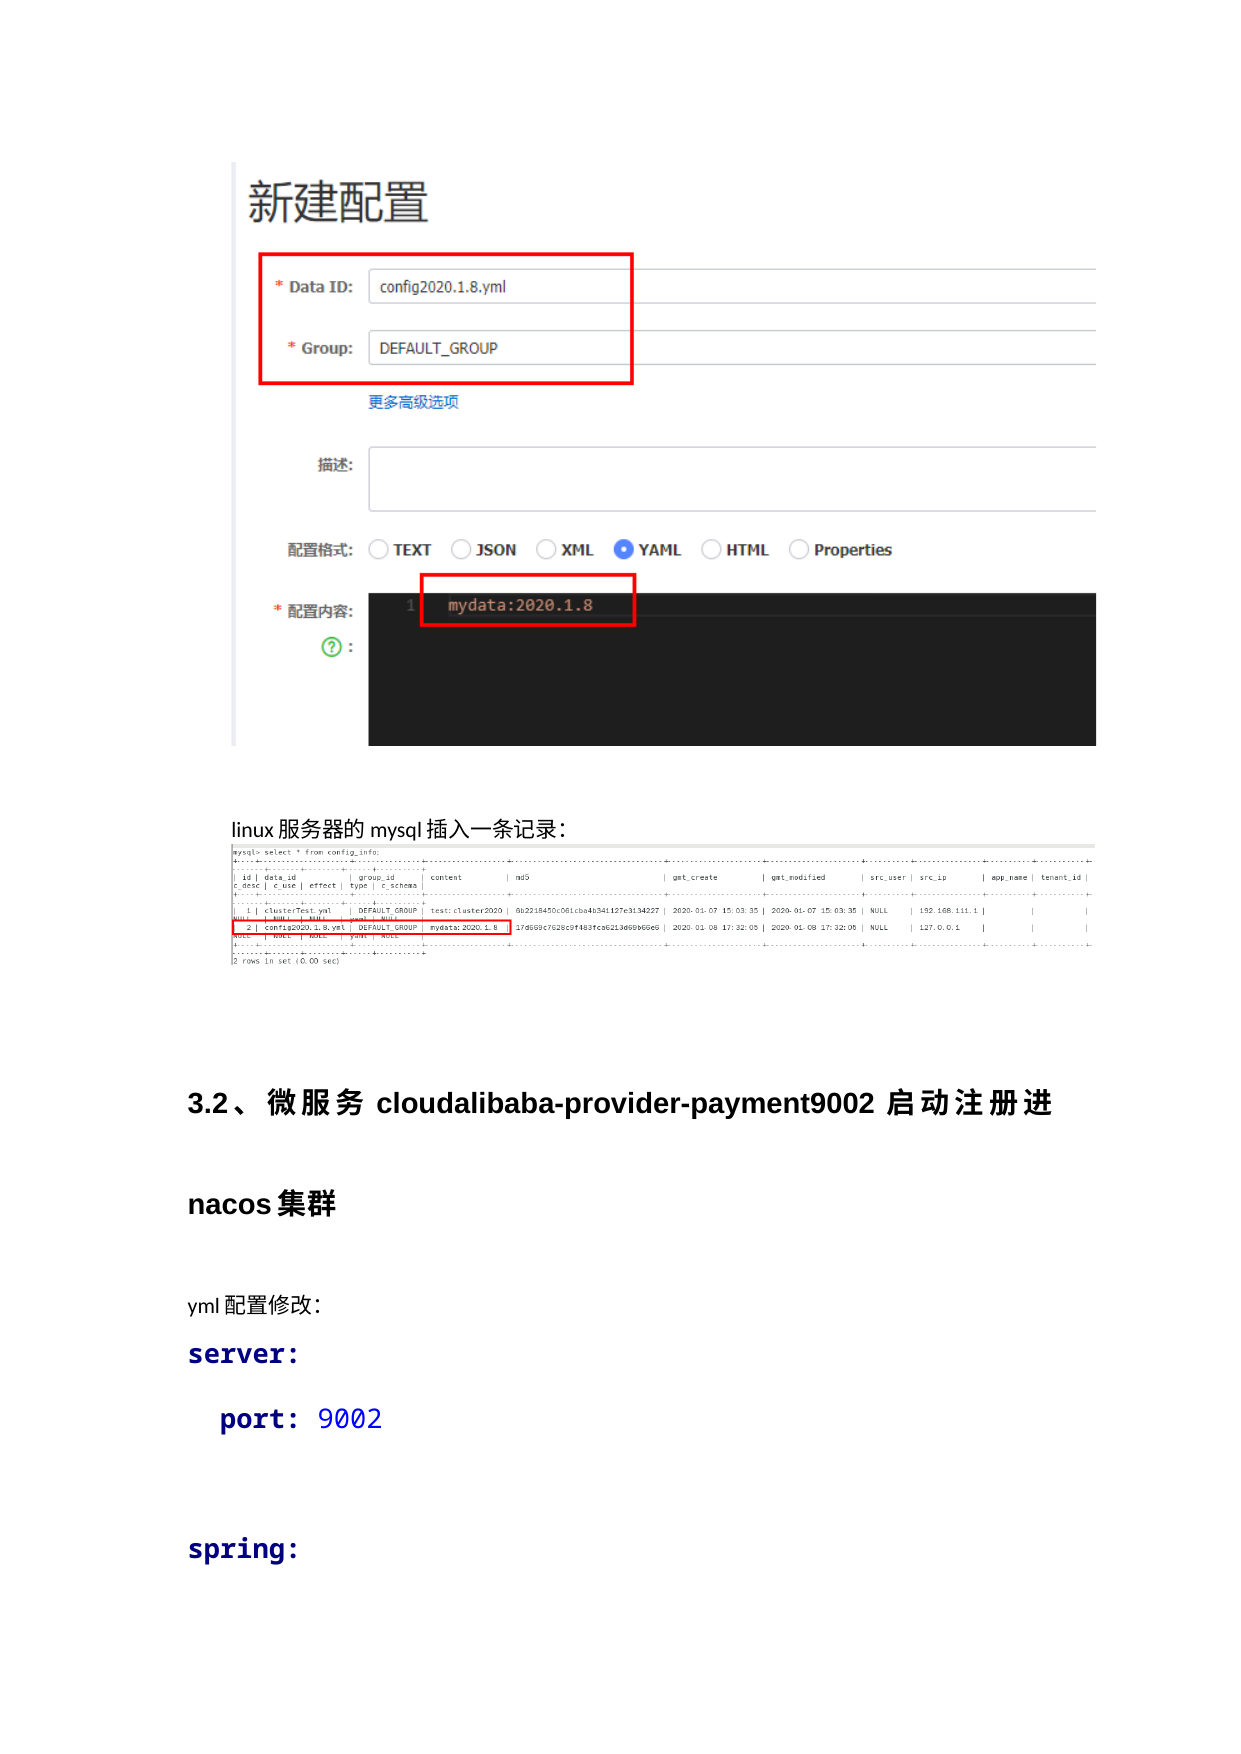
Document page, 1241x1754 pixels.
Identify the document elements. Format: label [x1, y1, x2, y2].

picture [231, 844, 1095, 965]
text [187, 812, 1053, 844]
picture [231, 162, 1097, 746]
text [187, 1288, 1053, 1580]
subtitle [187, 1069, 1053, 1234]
